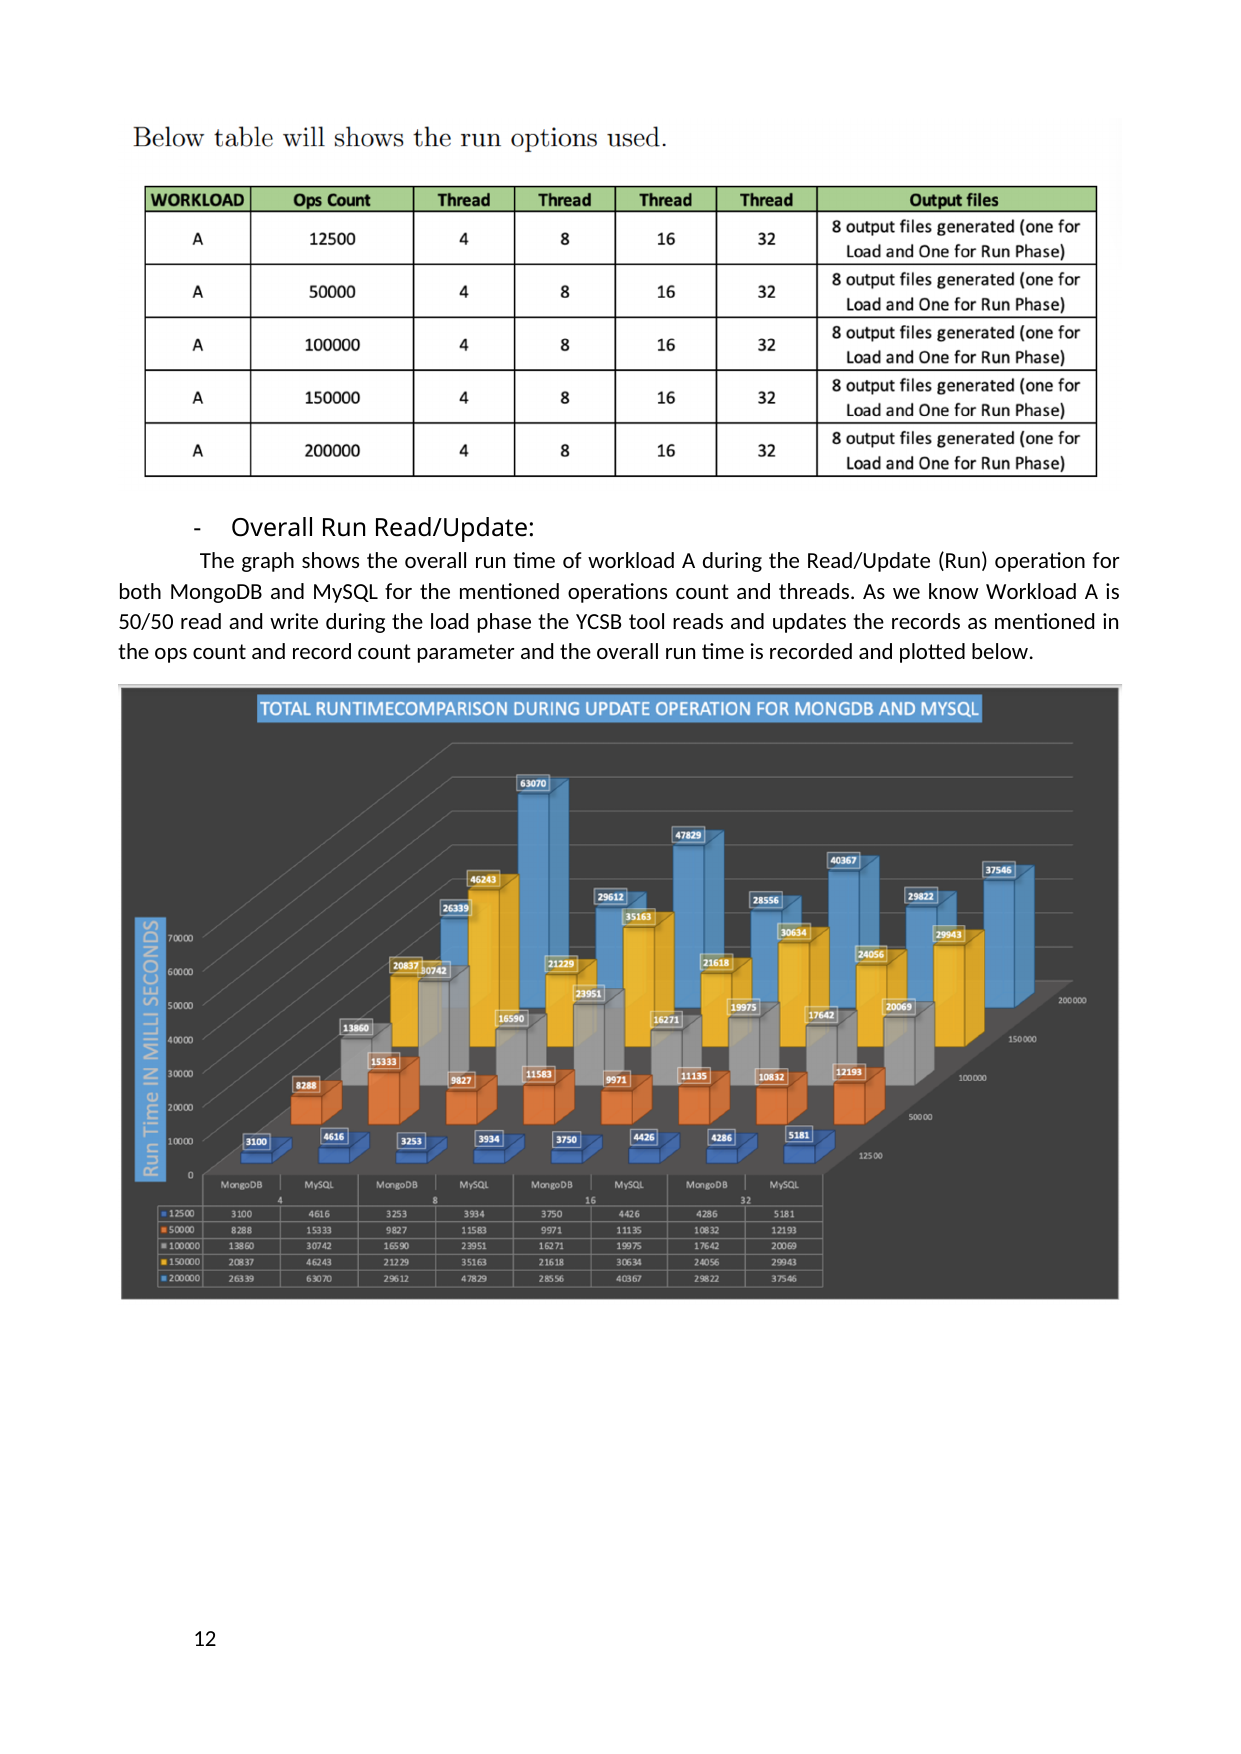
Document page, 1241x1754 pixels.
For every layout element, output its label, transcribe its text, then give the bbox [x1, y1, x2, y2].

picture [118, 684, 1123, 1305]
picture [118, 118, 1123, 491]
text The graph shows the overall run time of workload A during the Read/Update (Run) operation for both MongoDB and MySQL for the mentioned operations count and threads. As we know Workload A is 50/50 read and write during the load phase the YCSB tool reads and updates the records as mentioned in the ops count and record count parameter and the overall run time is recorded and plotted below. [118, 547, 1122, 665]
subtitle Overall Run Read/Update: [193, 510, 1122, 544]
